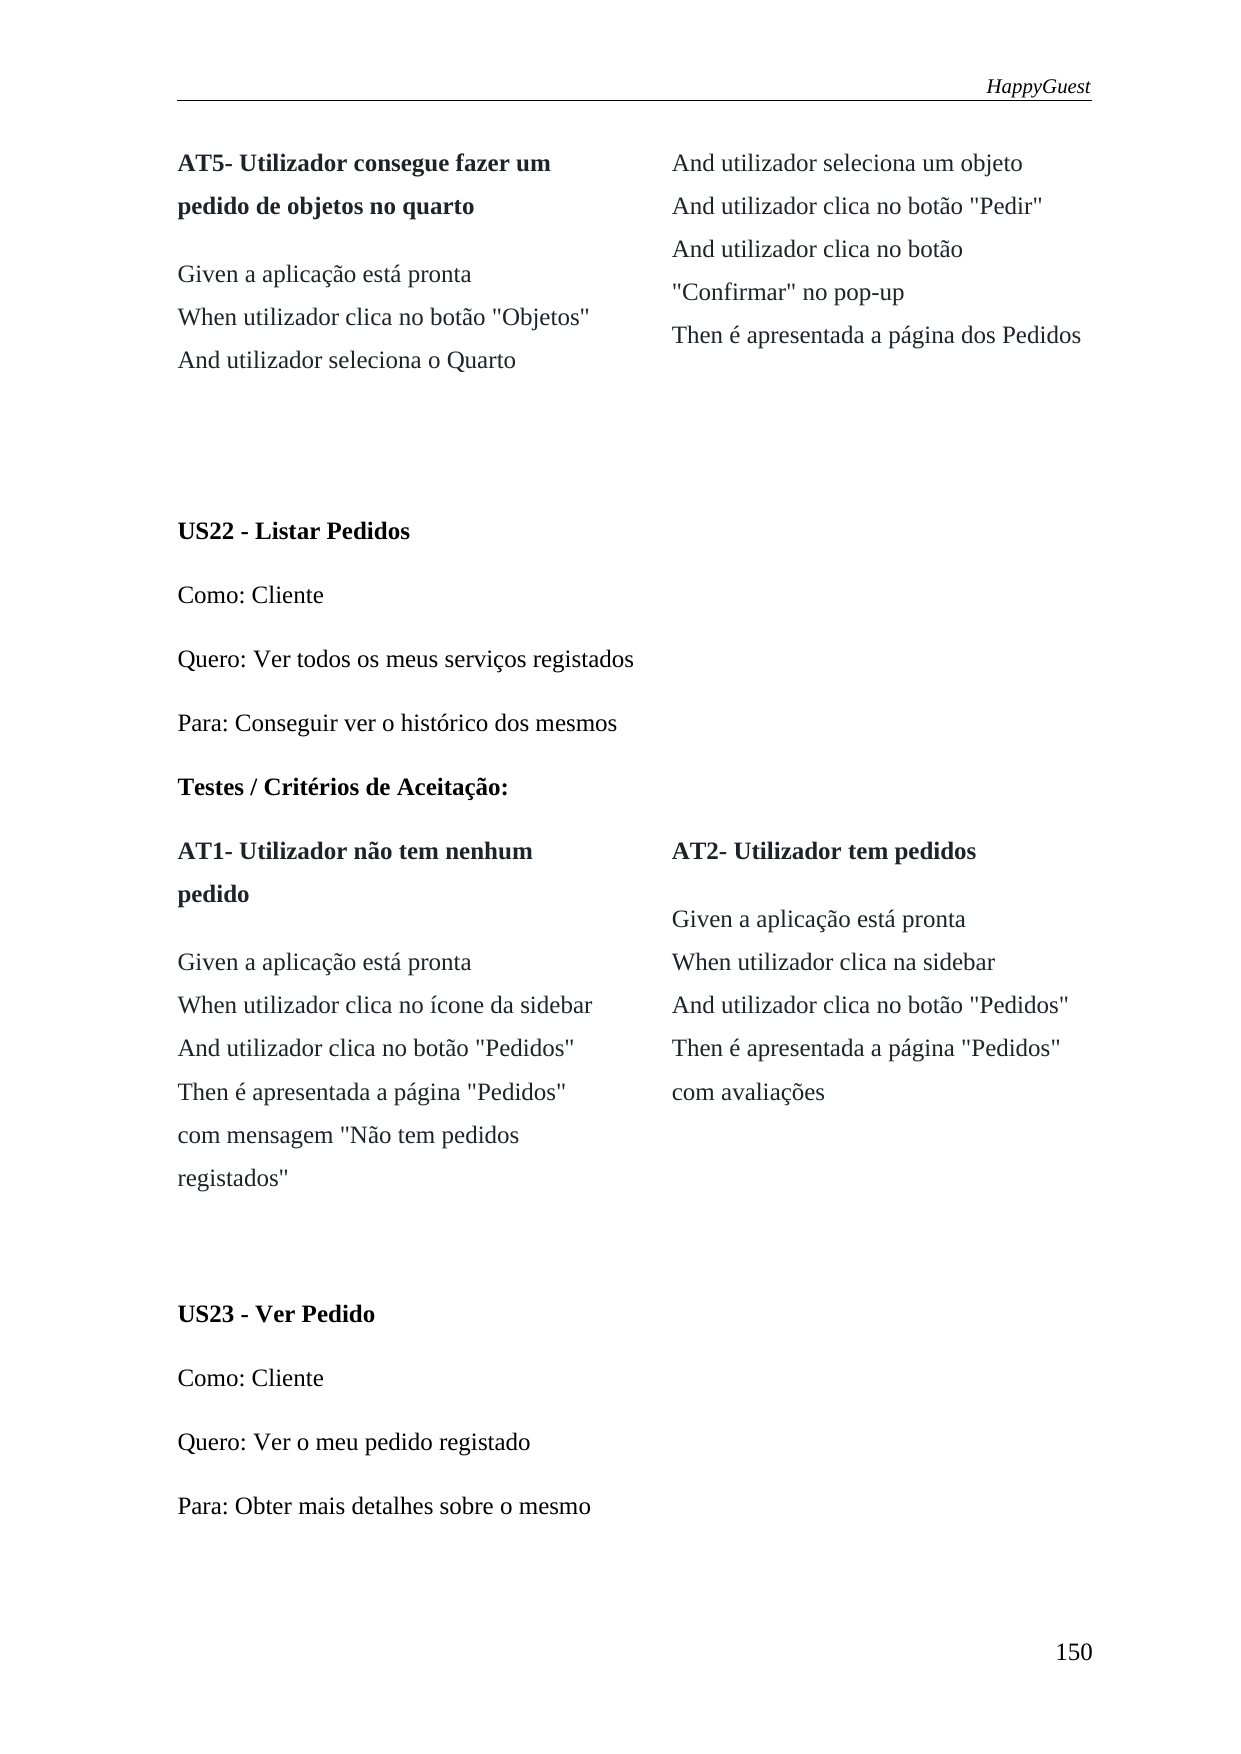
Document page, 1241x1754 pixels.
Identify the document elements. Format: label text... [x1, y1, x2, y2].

text Como: Cliente [177, 580, 1092, 609]
text Given a aplicação está pronta When utilizador clica na sidebar And utilizador clica no botão "Pedidos" Then é apresentada a página "Pedidos" com avaliações [672, 904, 1092, 1105]
text Como: Cliente [177, 1363, 1092, 1392]
text AT2- Utilizador tem pedidos [672, 836, 1092, 865]
text Quero: Ver o meu pedido registado [177, 1427, 1092, 1456]
text AT5- Utilizador consegue fazer um pedido de objetos no quarto [177, 148, 598, 219]
text AT1- Utilizador não tem nenhum pedido [177, 836, 598, 908]
text Para: Conseguir ver o histórico dos mesmos [177, 708, 1092, 737]
text Given a aplicação está pronta When utilizador clica no botão "Objetos" And utilizador seleciona o Quarto And utilizador seleciona um objeto And utilizador clica no botão "Pedir" And utilizador clica no botão "Confirmar" no pop-up Then é apresentada a página dos Pedidos [177, 259, 598, 374]
text Quero: Ver todos os meus serviços registados [177, 644, 1092, 673]
text Given a aplicação está pronta When utilizador clica no botão "Objetos" And utilizador seleciona o Quarto And utilizador seleciona um objeto And utilizador clica no botão "Pedir" And utilizador clica no botão "Confirmar" no pop-up Then é apresentada a página dos Pedidos [672, 148, 1092, 349]
text Testes / Critérios de Aceitação: [177, 772, 1092, 801]
text Given a aplicação está pronta When utilizador clica no ícone da sidebar And utilizador clica no botão "Pedidos" Then é apresentada a página "Pedidos" com mensagem "Não tem pedidos registados" [177, 947, 598, 1192]
text Para: Obter mais detalhes sobre o mesmo [177, 1491, 1092, 1520]
text US23 - Ver Pedido [177, 1299, 1092, 1328]
text US22 - Listar Pedidos [177, 516, 1092, 545]
